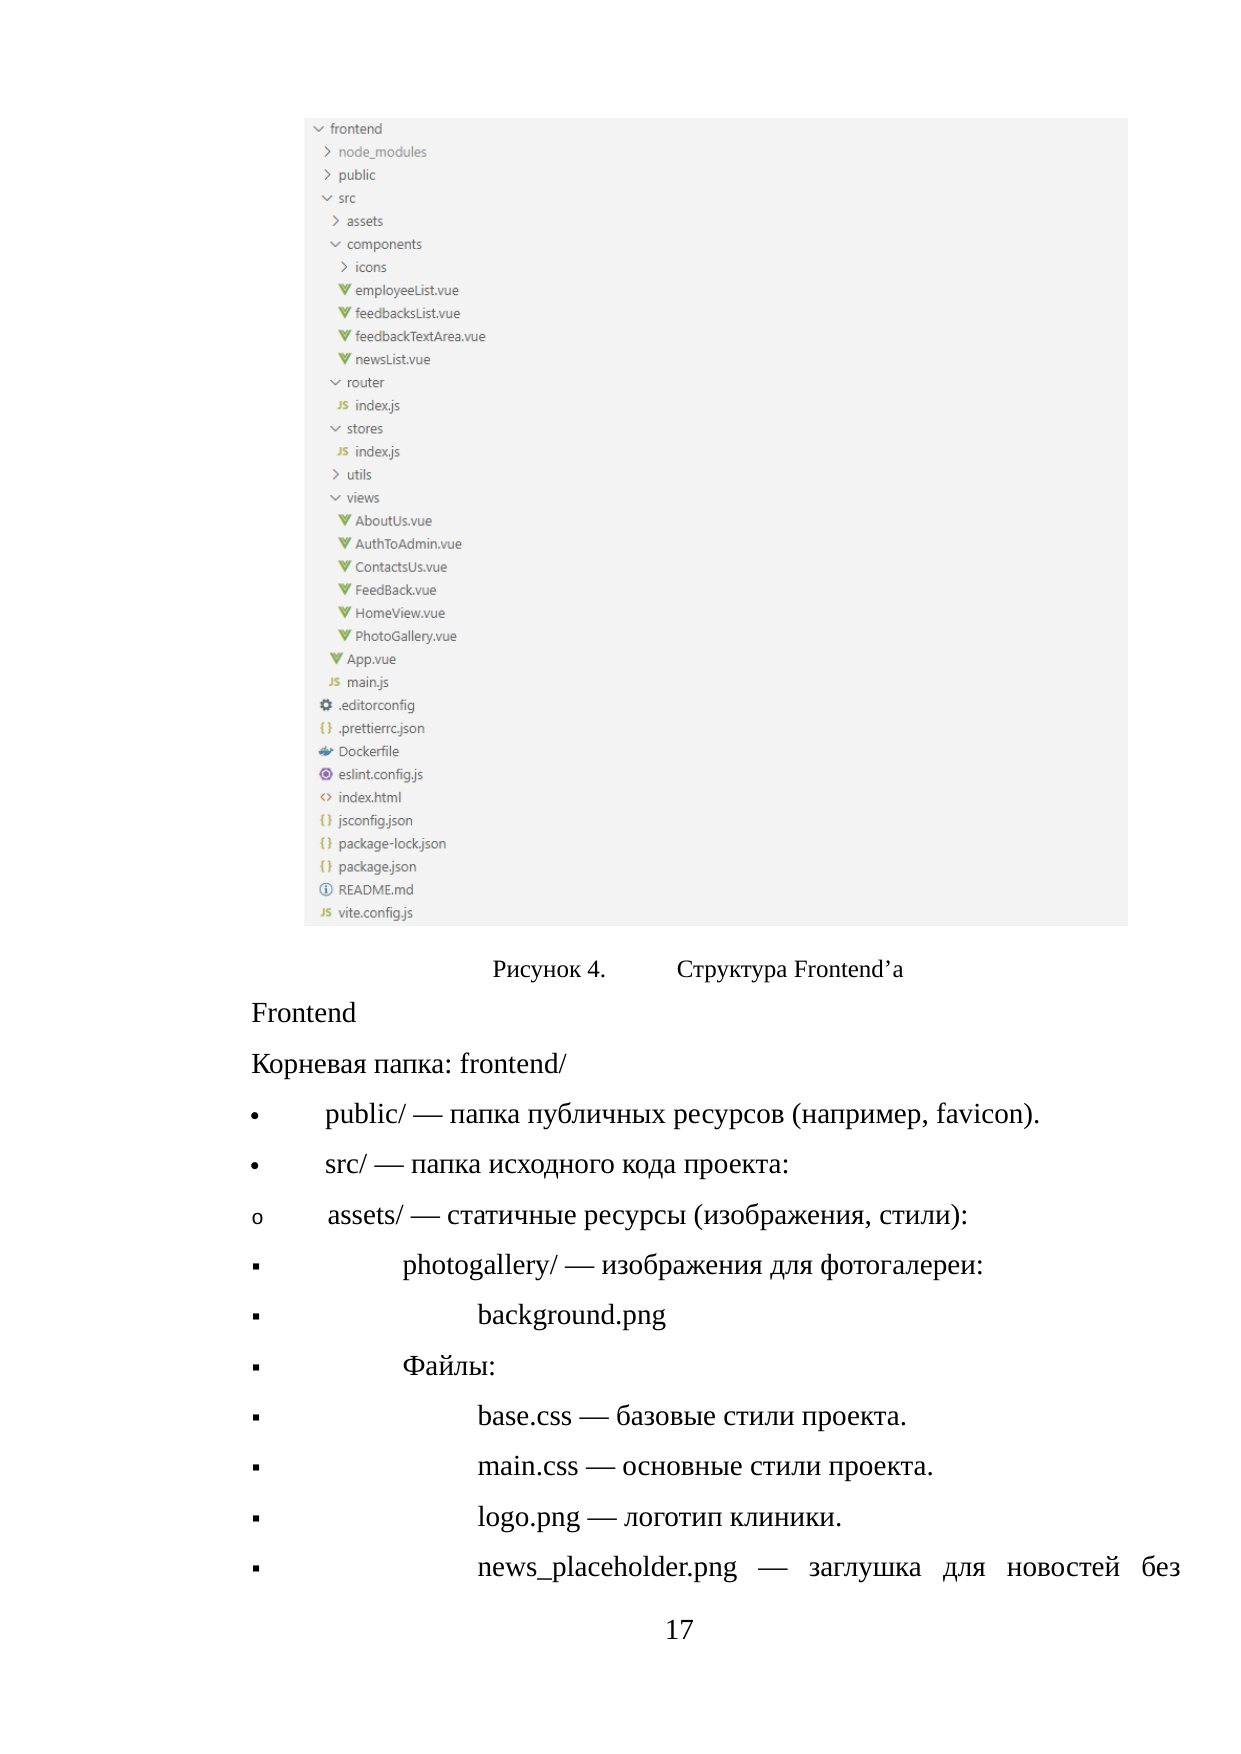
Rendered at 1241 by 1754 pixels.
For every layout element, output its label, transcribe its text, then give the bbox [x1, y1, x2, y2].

list Файлы: [177, 1348, 1181, 1381]
list main.css — основные стили проекта. [177, 1448, 1181, 1482]
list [177, 1549, 1181, 1583]
list public/ — папка публичных ресурсов (например, favicon). [177, 1096, 1181, 1130]
picture [304, 118, 1128, 926]
text Корневая папка: frontend/ [177, 1046, 1181, 1079]
list base.css — базовые стили проекта. [177, 1398, 1181, 1432]
list src/ — папка исходного кода проекта: [177, 1147, 1181, 1180]
list background.png [177, 1297, 1181, 1331]
list logo.png — логотип клиники. [177, 1499, 1181, 1532]
list photogallery/ — изображения для фотогалереи: [177, 1247, 1181, 1281]
text Frontend [177, 996, 1181, 1029]
list Структура Frontend’а [215, 954, 1181, 983]
list assets/ — статичные ресурсы (изображения, стили): [177, 1197, 1181, 1230]
